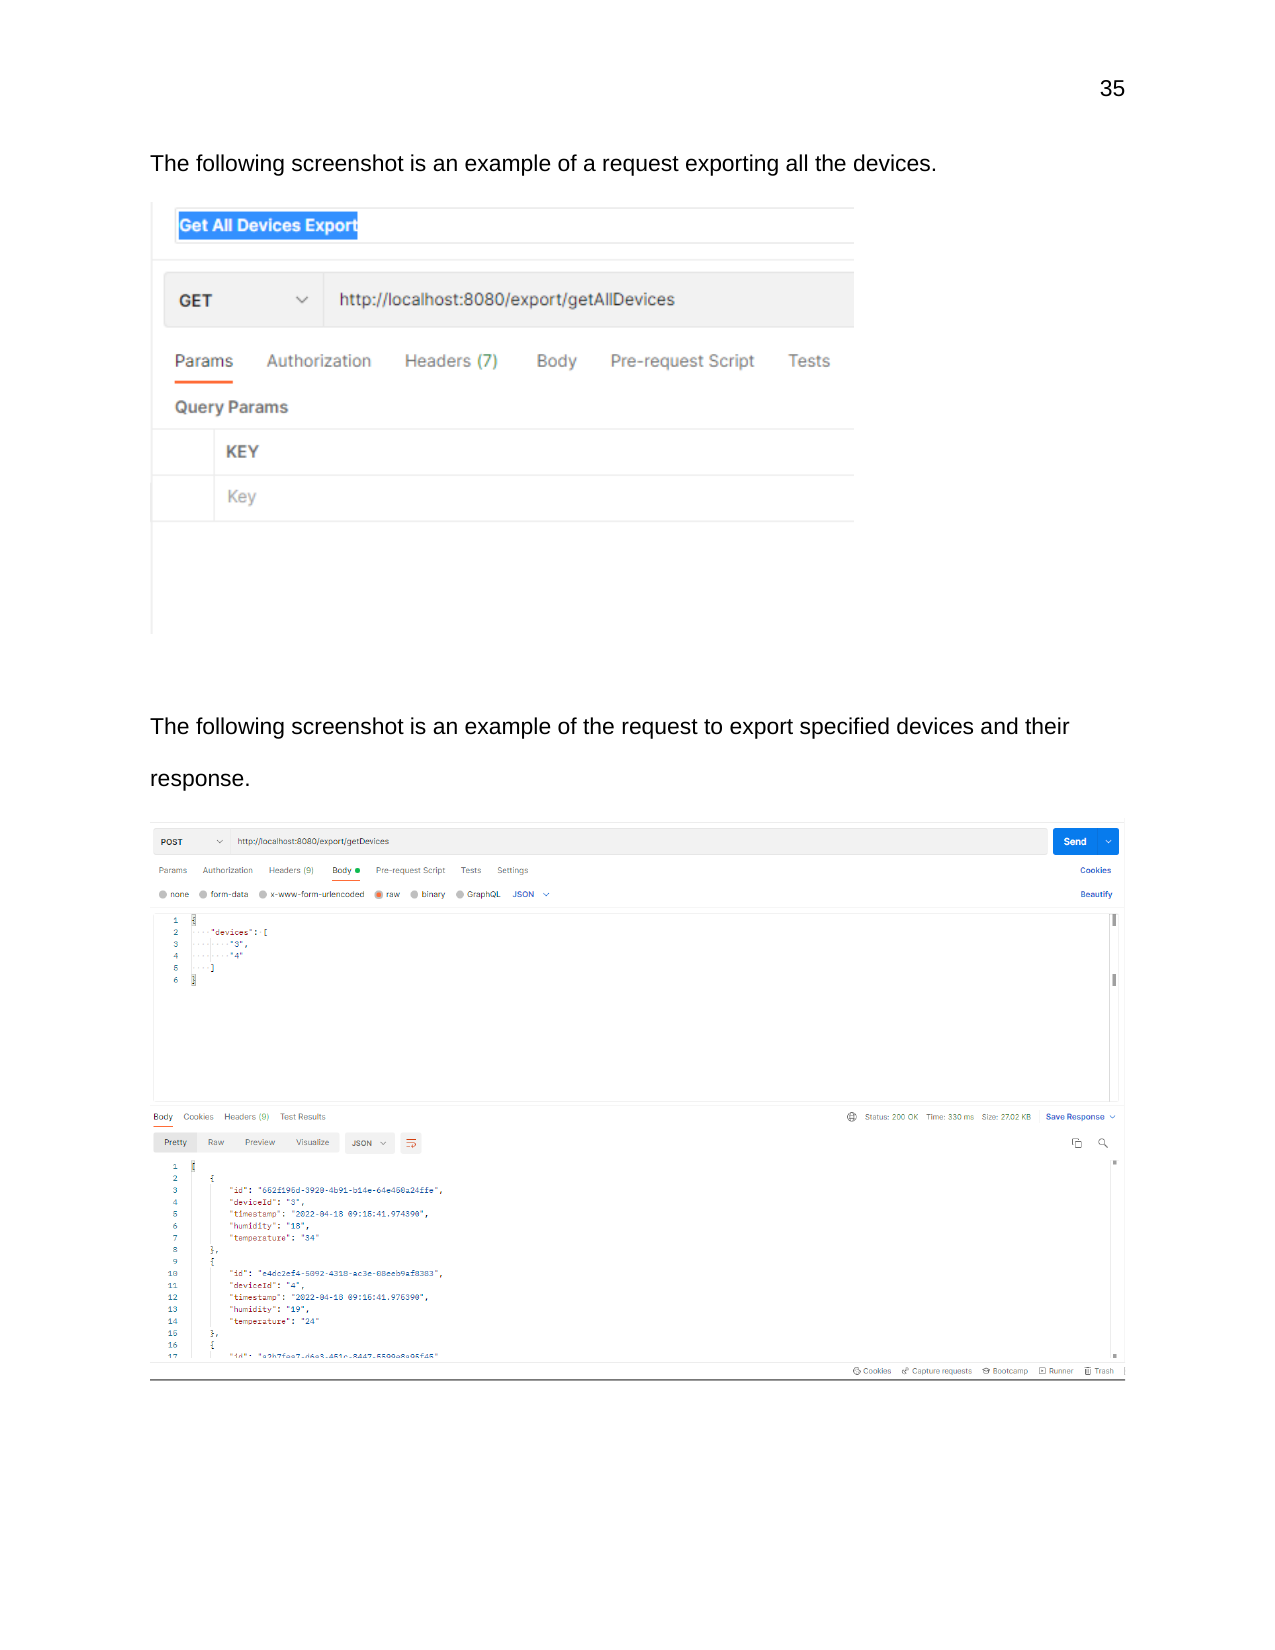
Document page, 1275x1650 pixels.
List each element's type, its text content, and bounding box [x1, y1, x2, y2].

picture [150, 202, 854, 634]
picture [150, 818, 1125, 1381]
text The following screenshot is an example of a request exporting all the devices. [150, 150, 1125, 176]
text The following screenshot is an example of the request to export specified devices and their response. [150, 713, 1125, 792]
